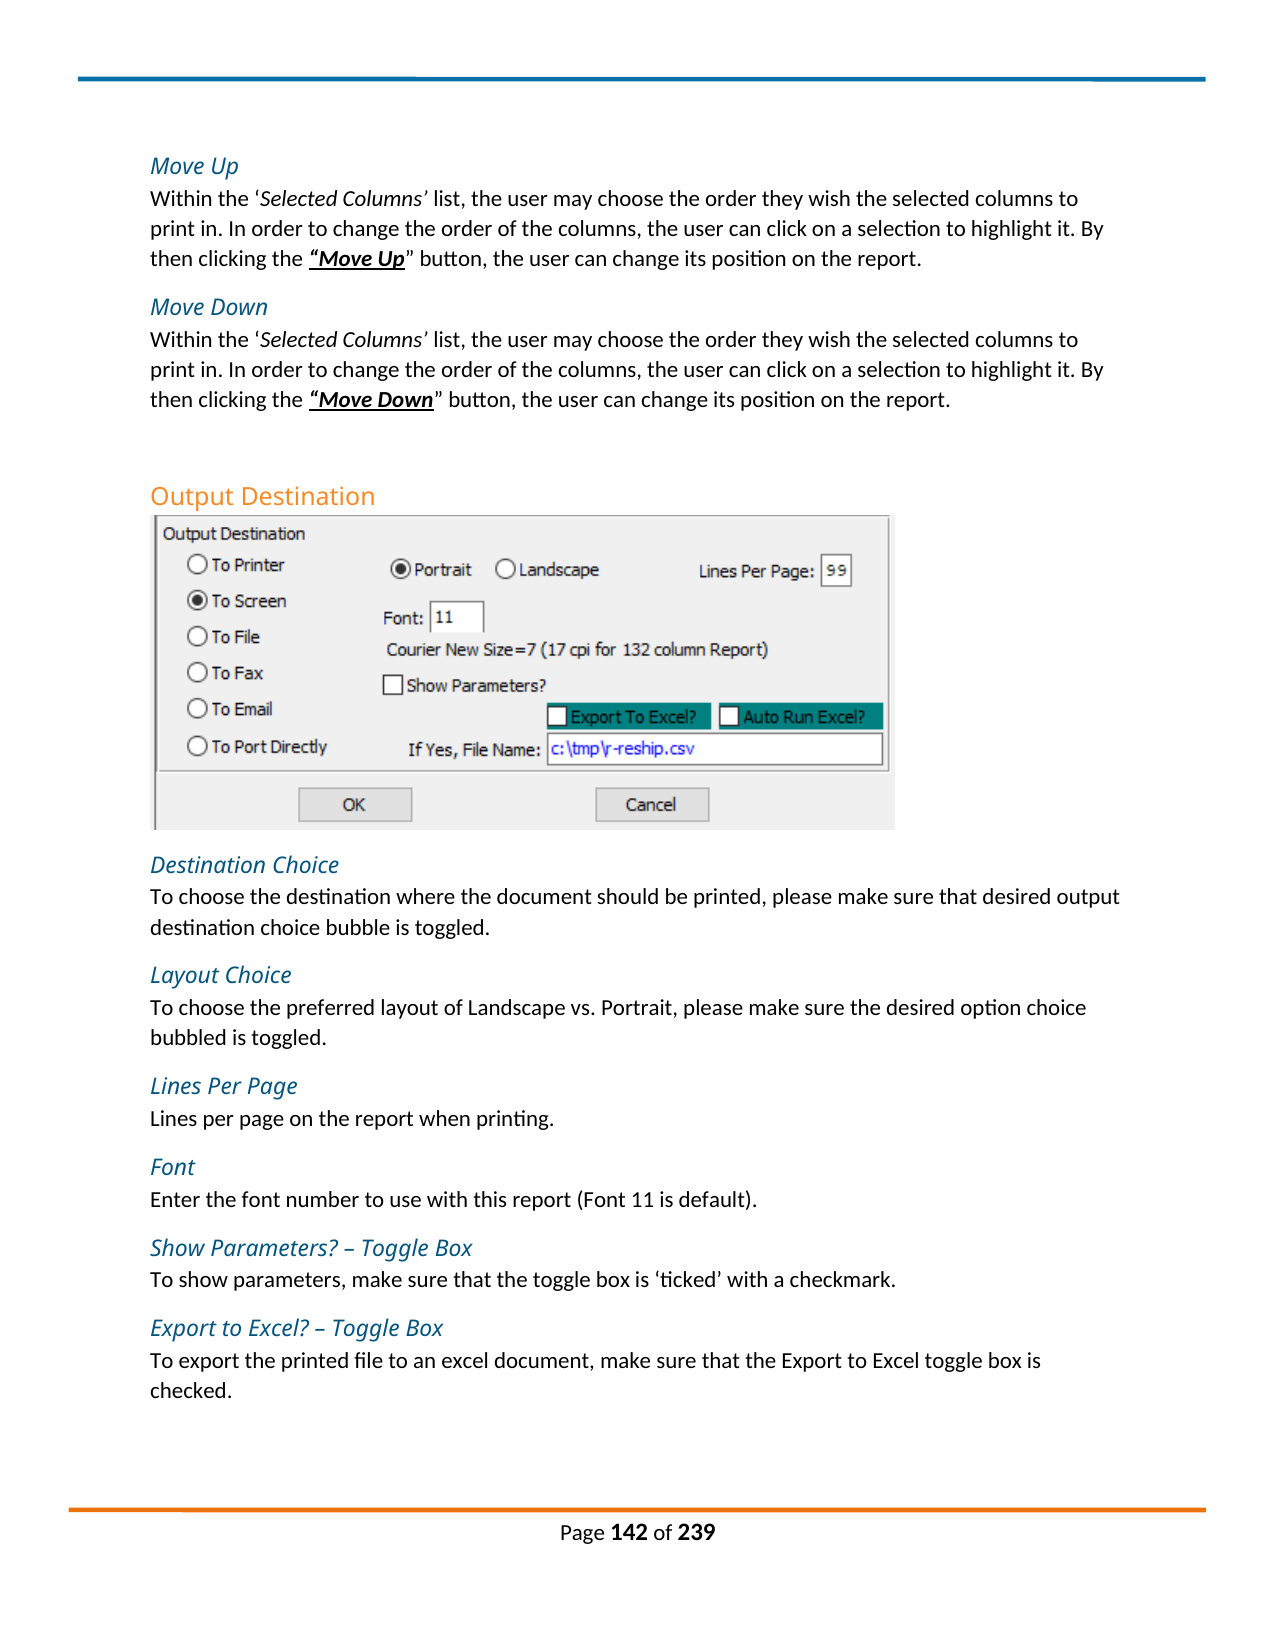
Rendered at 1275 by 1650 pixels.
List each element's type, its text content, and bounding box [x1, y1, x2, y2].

text To show parameters, make sure that the toggle box is ‘ticked’ with a checkmark. [150, 1265, 1125, 1293]
subtitle Move Down [150, 291, 1125, 322]
subtitle Export to Excel? – Toggle Box [150, 1312, 1125, 1343]
text Within the ‘Selected Columns’ list, the user may choose the order they wish the selected columns to print in. In order to change the order of the columns, the user can click on a selection to highlight it. By then clicking the “Move Down” button, the user can change its position on the report. [150, 325, 1125, 413]
subtitle Font [150, 1151, 1125, 1182]
text To choose the destination where the document should be printed, please make sure that desired output destination choice bubble is toggled. [150, 882, 1125, 941]
subtitle Show Parameters? – Toggle Box [150, 1232, 1125, 1263]
subtitle Destination Choice [150, 849, 1125, 880]
subtitle Layout Choice [150, 959, 1125, 991]
picture [150, 515, 896, 830]
subtitle Lines Per Page [150, 1070, 1125, 1102]
text To export the printed file to an excel document, make sure that the Export to Excel toggle box is checked. [150, 1346, 1125, 1404]
subtitle Move Up [150, 150, 1125, 181]
text Within the ‘Selected Columns’ list, the user may choose the order they wish the selected columns to print in. In order to change the order of the columns, the user can click on a selection to highlight it. By then clicking the “Move Up” button, the user can change its position on the report. [150, 184, 1125, 272]
text Lines per page on the report when printing. [150, 1104, 1125, 1132]
text Enter the font number to use with this report (Font 11 is default). [150, 1185, 1125, 1213]
text To choose the preferred layout of Landscape vs. Portrait, please make sure the desired option choice bubbled is toggled. [150, 993, 1125, 1051]
subtitle Output Destination [150, 479, 1125, 513]
